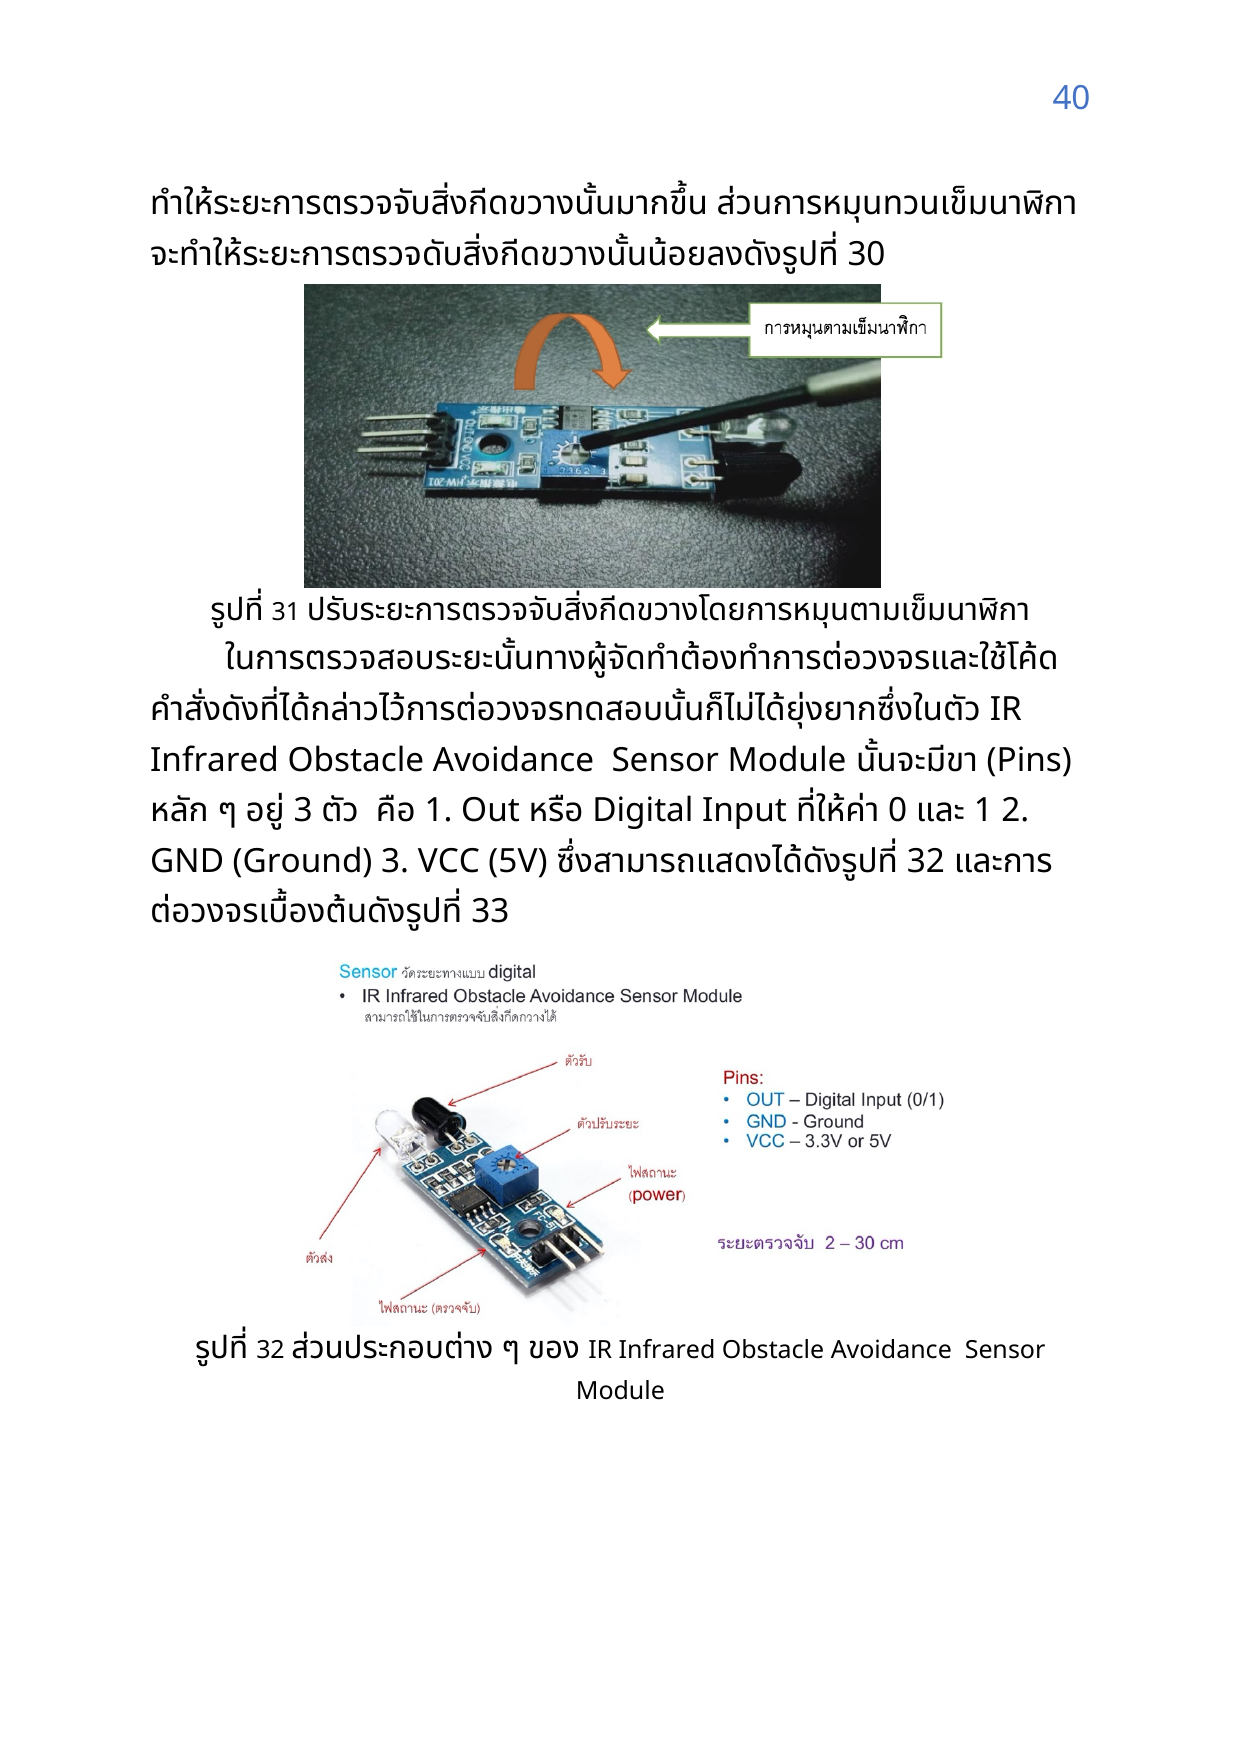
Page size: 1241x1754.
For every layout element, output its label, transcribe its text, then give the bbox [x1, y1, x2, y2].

text รูปที่ 31 ปรับระยะการตรวจจับสิ่งกีดขวางโดยการหมุนตามเข็มนาฬิกา [150, 587, 1090, 634]
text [150, 179, 1090, 280]
text รูปที่ 32 ส่วนประกอบต่าง ๆ ของ IR Infrared Obstacle Avoidance Sensor Module [150, 1326, 1090, 1407]
picture [295, 937, 945, 1326]
picture [295, 280, 945, 588]
text ในการตรวจสอบระยะนั้นทางผู้จัดทำต้องทำการต่อวงจรและใช้โค้ดคำสั่งดังที่ได้กล่าวไว้การต่อวงจรทดสอบนั้นก็ไม่ได้ยุ่งยากซึ่งในตัว IR Infrared Obstacle Avoidance Sensor Module นั้นจะมีขา (Pins) หลัก ๆ อยู่ 3 ตัว คือ 1. Out หรือ Digital Input ที่ให้ค่า 0 และ 1 2. GND (Ground) 3. VCC (5V) ซึ่งสามารถแสดงได้ดังรูปที่ 32 และการต่อวงจรเบื้องต้นดังรูปที่ 33 [150, 634, 1090, 938]
